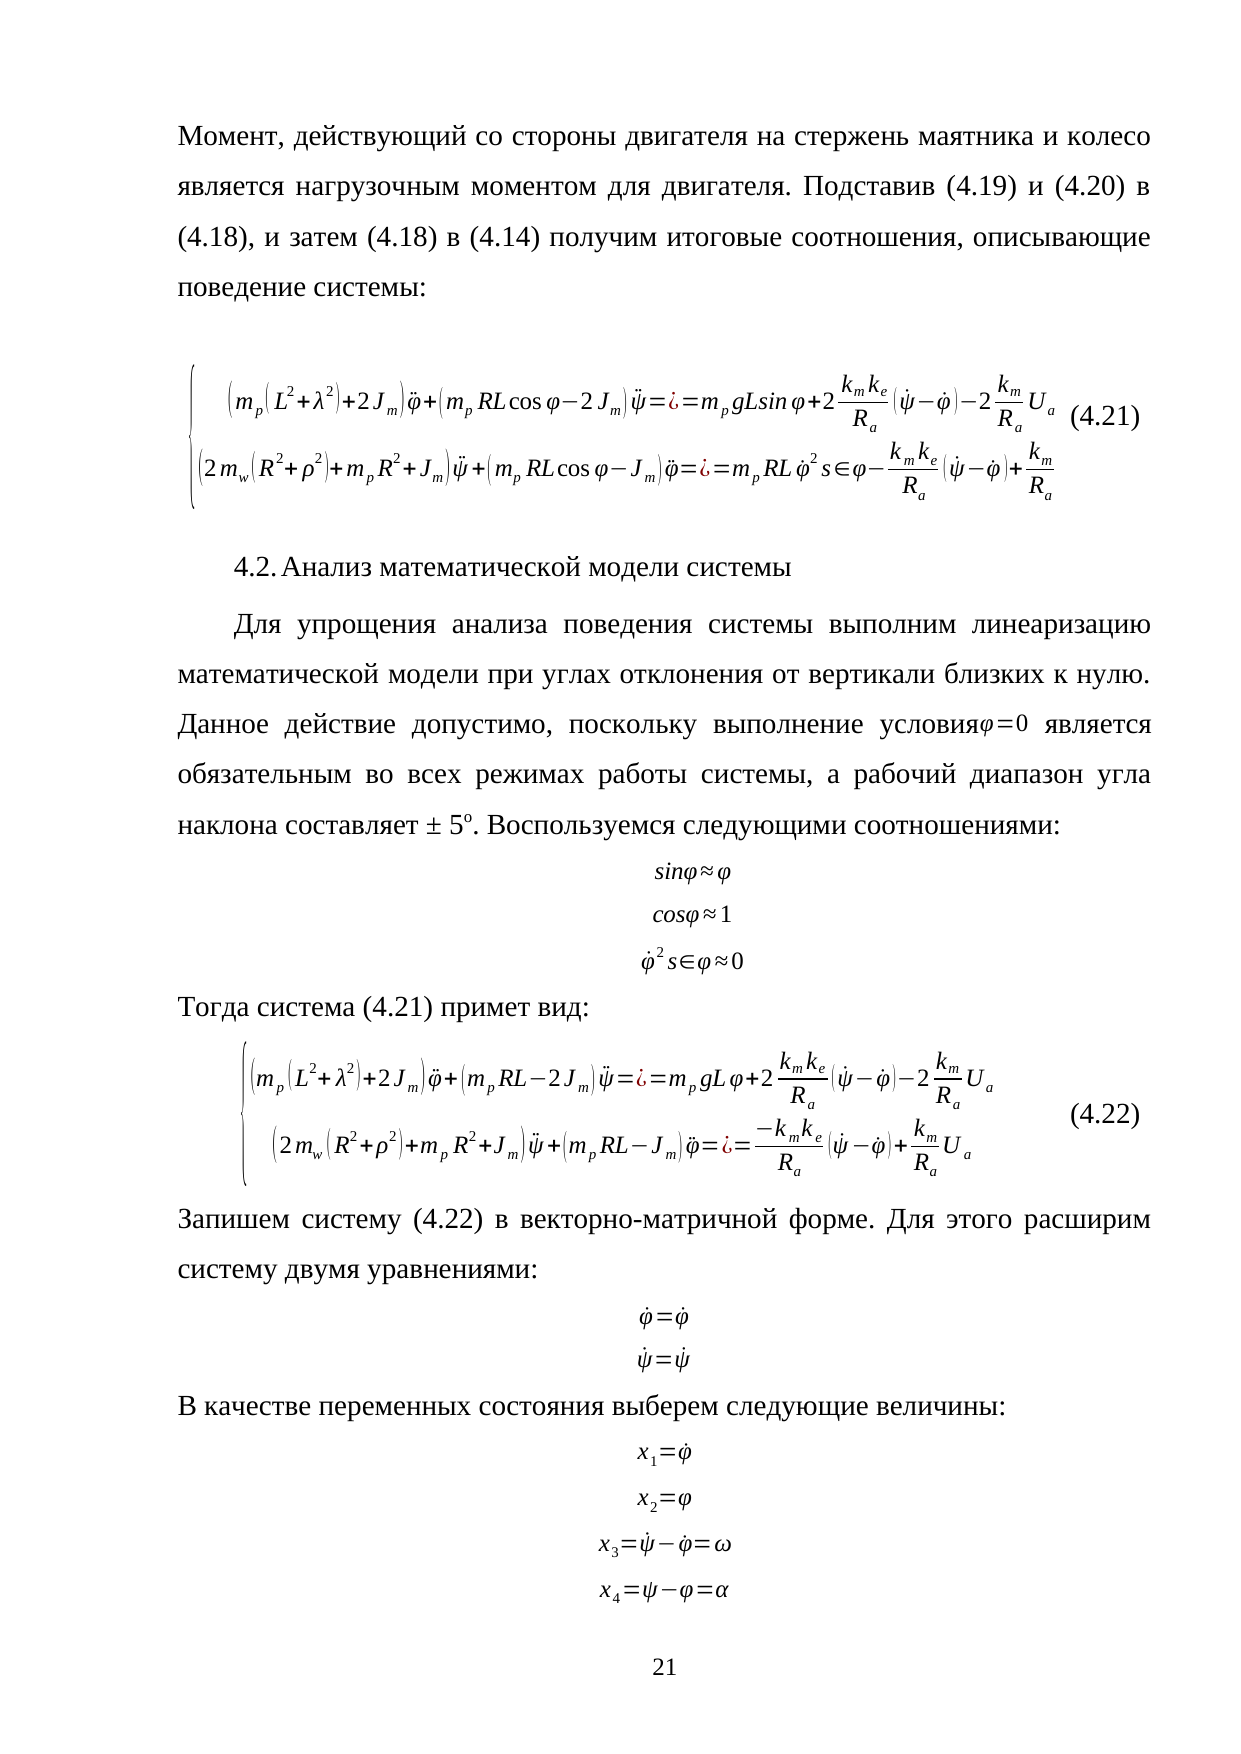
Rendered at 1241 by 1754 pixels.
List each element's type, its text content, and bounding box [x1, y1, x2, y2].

text Тогда система (4.21) примет вид: [177, 989, 1152, 1023]
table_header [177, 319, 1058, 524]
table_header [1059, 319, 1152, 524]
text В качестве переменных состояния выберем следующие величины: [177, 1388, 1152, 1421]
text Момент, действующий со стороны двигателя на стержень маятника и колесо является нагрузочным моментом для двигателя. Подставив (4.19) и (4.20) в (4.18), и затем (4.18) в (4.14) получим итоговые соотношения, описывающие поведение системы: [177, 118, 1152, 303]
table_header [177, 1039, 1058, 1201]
text Для упрощения анализа поведения системы выполним линеаризацию математической модели при углах отклонения от вертикали близких к нулю. Данное действие допустимо, поскольку выполнение условия является обязательным во всех режимах работы системы, а рабочий диапазон угла наклона составляет ± 5о. Воспользуемся следующими соотношениями: [177, 606, 1152, 841]
subtitle Анализ математической модели системы [233, 549, 1152, 583]
text Запишем систему (4.22) в векторно-матричной форме. Для этого расширим систему двумя уравнениями: [177, 1201, 1152, 1285]
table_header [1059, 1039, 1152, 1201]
